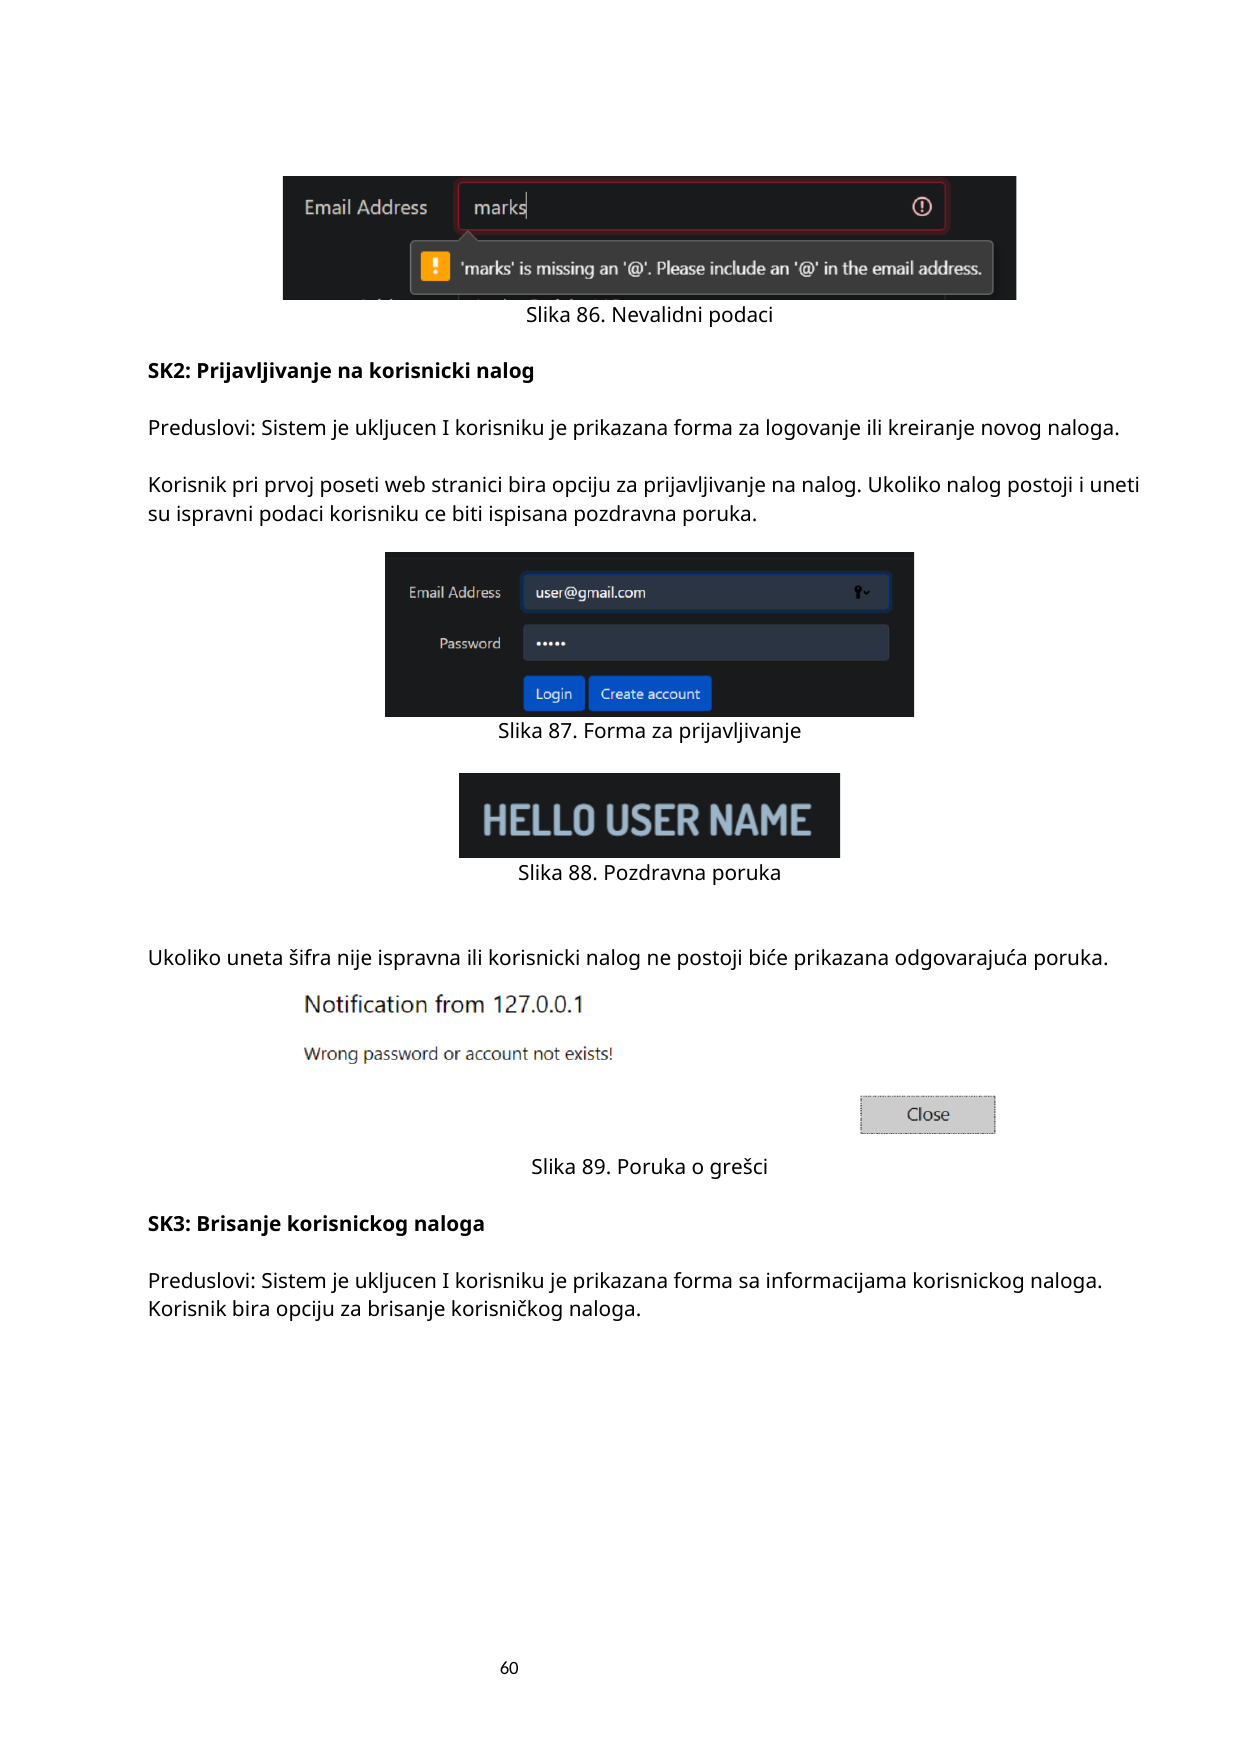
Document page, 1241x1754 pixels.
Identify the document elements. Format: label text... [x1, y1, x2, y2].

text SK3: Brisanje korisnickog naloga [148, 1209, 1152, 1237]
text SK2: Prijavljivanje na korisnicki nalog [148, 357, 1152, 385]
text Korisnik pri prvoj poseti web stranici bira opciju za prijavljivanje na nalog. Ukoliko nalog postoji i uneti su ispravni podaci korisniku ce biti ispisana pozdravna poruka. [148, 470, 1152, 553]
text Ukoliko uneta šifra nije ispravna ili korisnicki nalog ne postoji biće prikazana odgovarajuća poruka. [148, 943, 1152, 972]
text Preduslovi: Sistem je ukljucen I korisniku je prikazana forma sa informacijama korisnickog naloga. [148, 1266, 1152, 1294]
picture [385, 552, 915, 717]
picture [459, 773, 841, 858]
picture [283, 971, 1017, 1152]
text Korisnik bira opciju za brisanje korisničkog naloga. [148, 1294, 1152, 1323]
text Preduslovi: Sistem je ukljucen I korisniku je prikazana forma za logovanje ili kreiranje novog naloga. [148, 413, 1152, 442]
text Slika 87. Forma za prijavljivanje [148, 716, 1152, 744]
picture [282, 176, 1017, 300]
text Slika 89. Poruka o grešci [148, 1152, 1152, 1180]
text Slika 88. Pozdravna poruka [148, 858, 1152, 886]
